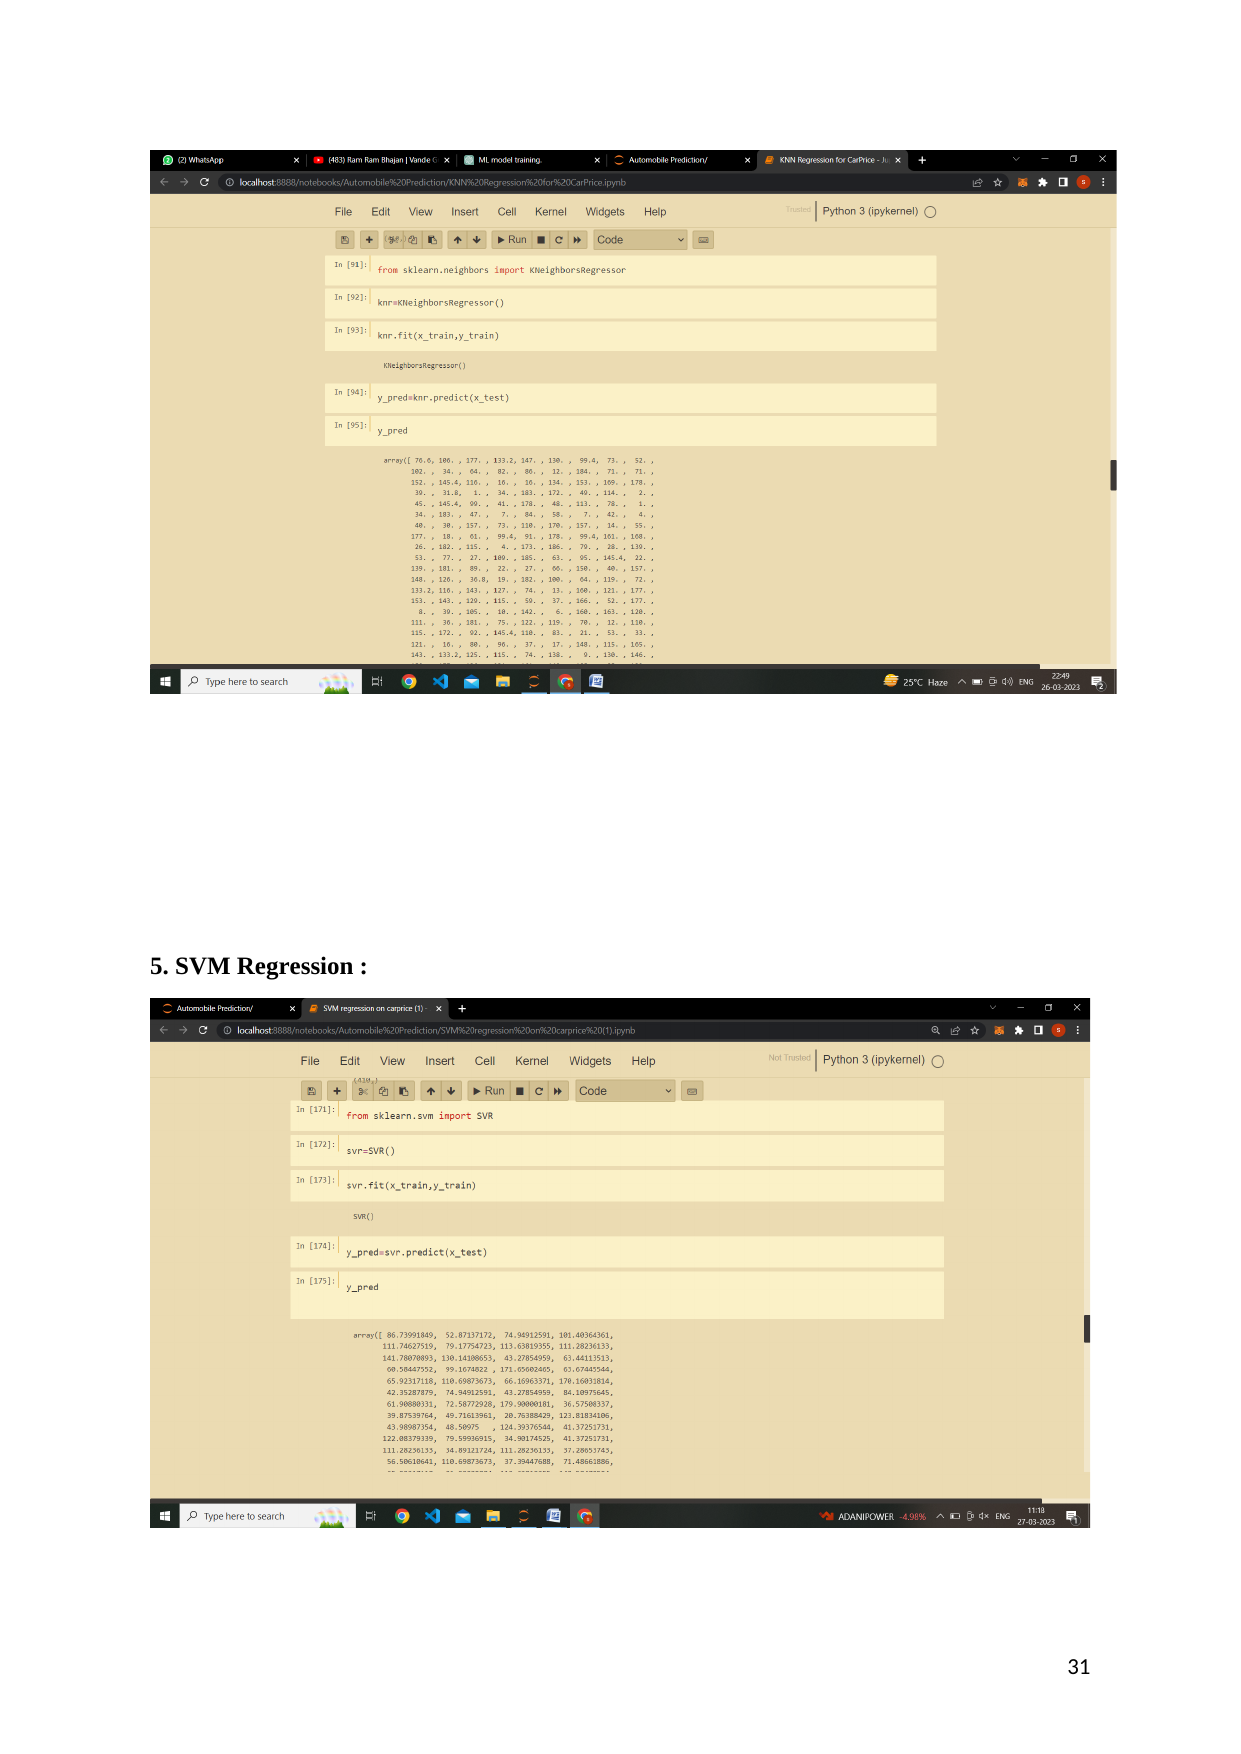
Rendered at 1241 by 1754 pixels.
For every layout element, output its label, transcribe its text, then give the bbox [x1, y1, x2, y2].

picture [150, 150, 1117, 694]
text 5. SVM Regression : [150, 951, 1090, 980]
picture [150, 998, 1091, 1528]
